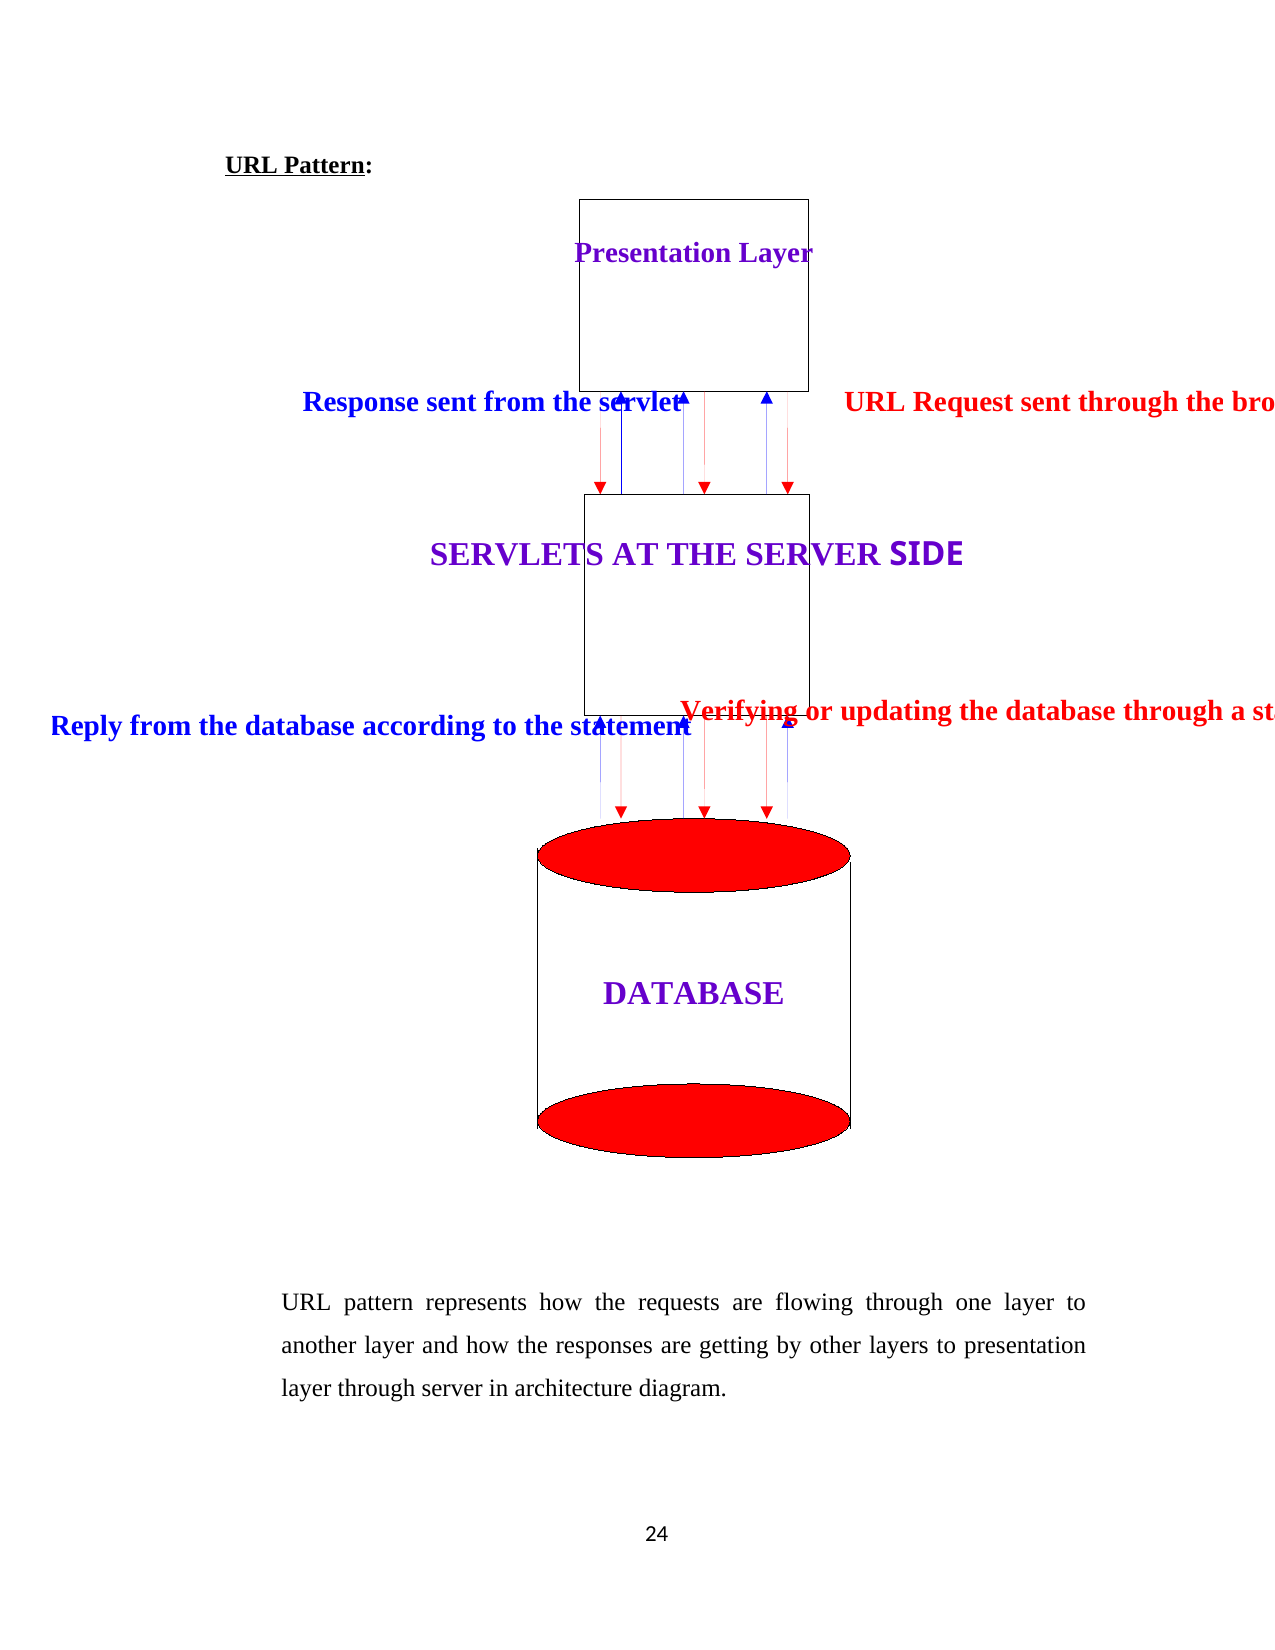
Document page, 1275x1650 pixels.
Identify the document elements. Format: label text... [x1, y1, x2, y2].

text URL pattern represents how the requests are flowing through one layer to another layer and how the responses are getting by other layers to presentation layer through server in architecture diagram. [281, 1287, 1087, 1402]
